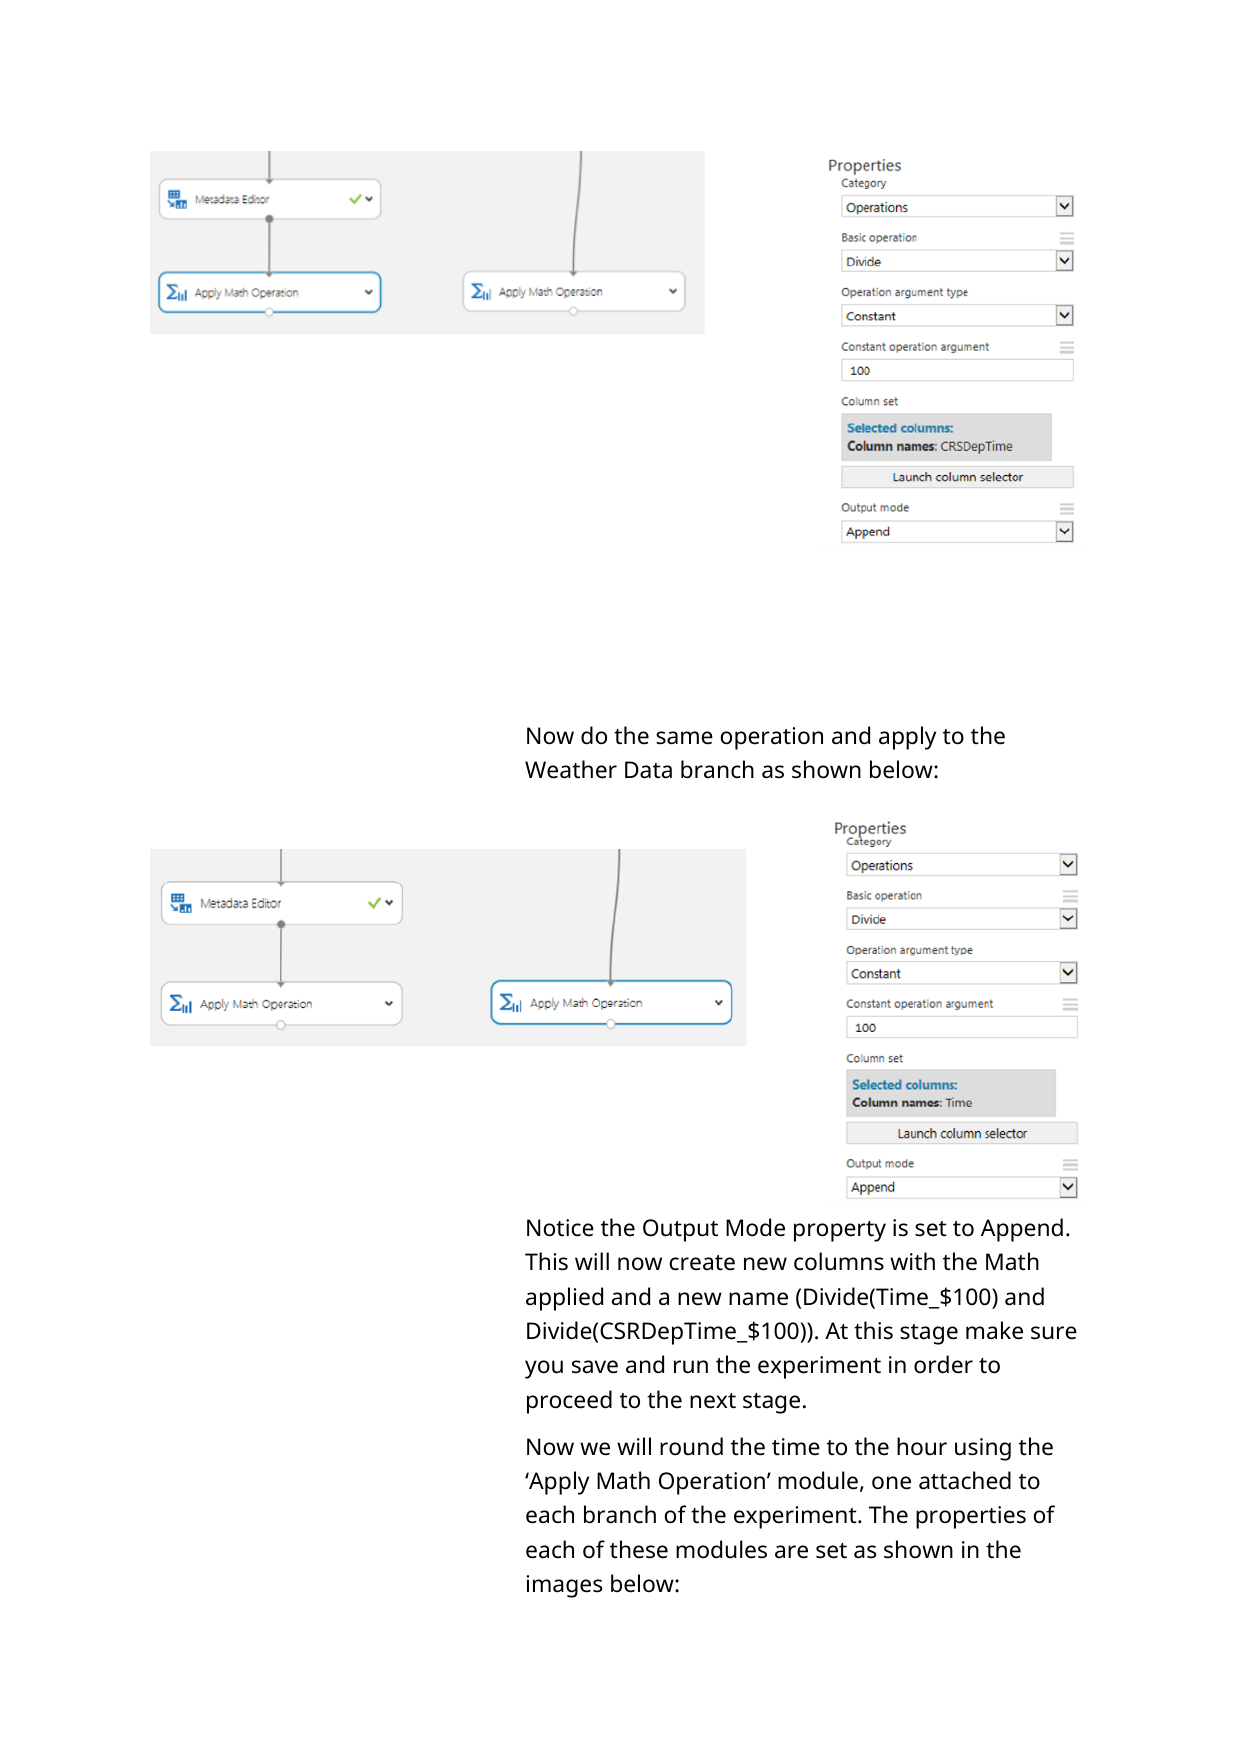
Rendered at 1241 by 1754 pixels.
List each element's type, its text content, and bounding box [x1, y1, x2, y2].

text Now we will round the time to the hour using the ‘Apply Math Operation’ module, one attached to each branch of the experiment. The properties of each of these modules are set as shown in the images below: [525, 1431, 1090, 1599]
picture [150, 151, 705, 334]
picture [150, 849, 747, 1046]
text Now do the same operation and apply to the Weather Data branch as shown below: [525, 720, 1090, 786]
picture [818, 151, 1091, 545]
text Notice the Output Mode property is set to Append. This will now create new columns with the Math applied and a new name (Divide(Time_$100) and Divide(CSRDepTime_$100)). At this stage make sure you save and run the experiment in order to proceed to the next stage. [525, 1212, 1090, 1415]
picture [827, 816, 1091, 1205]
